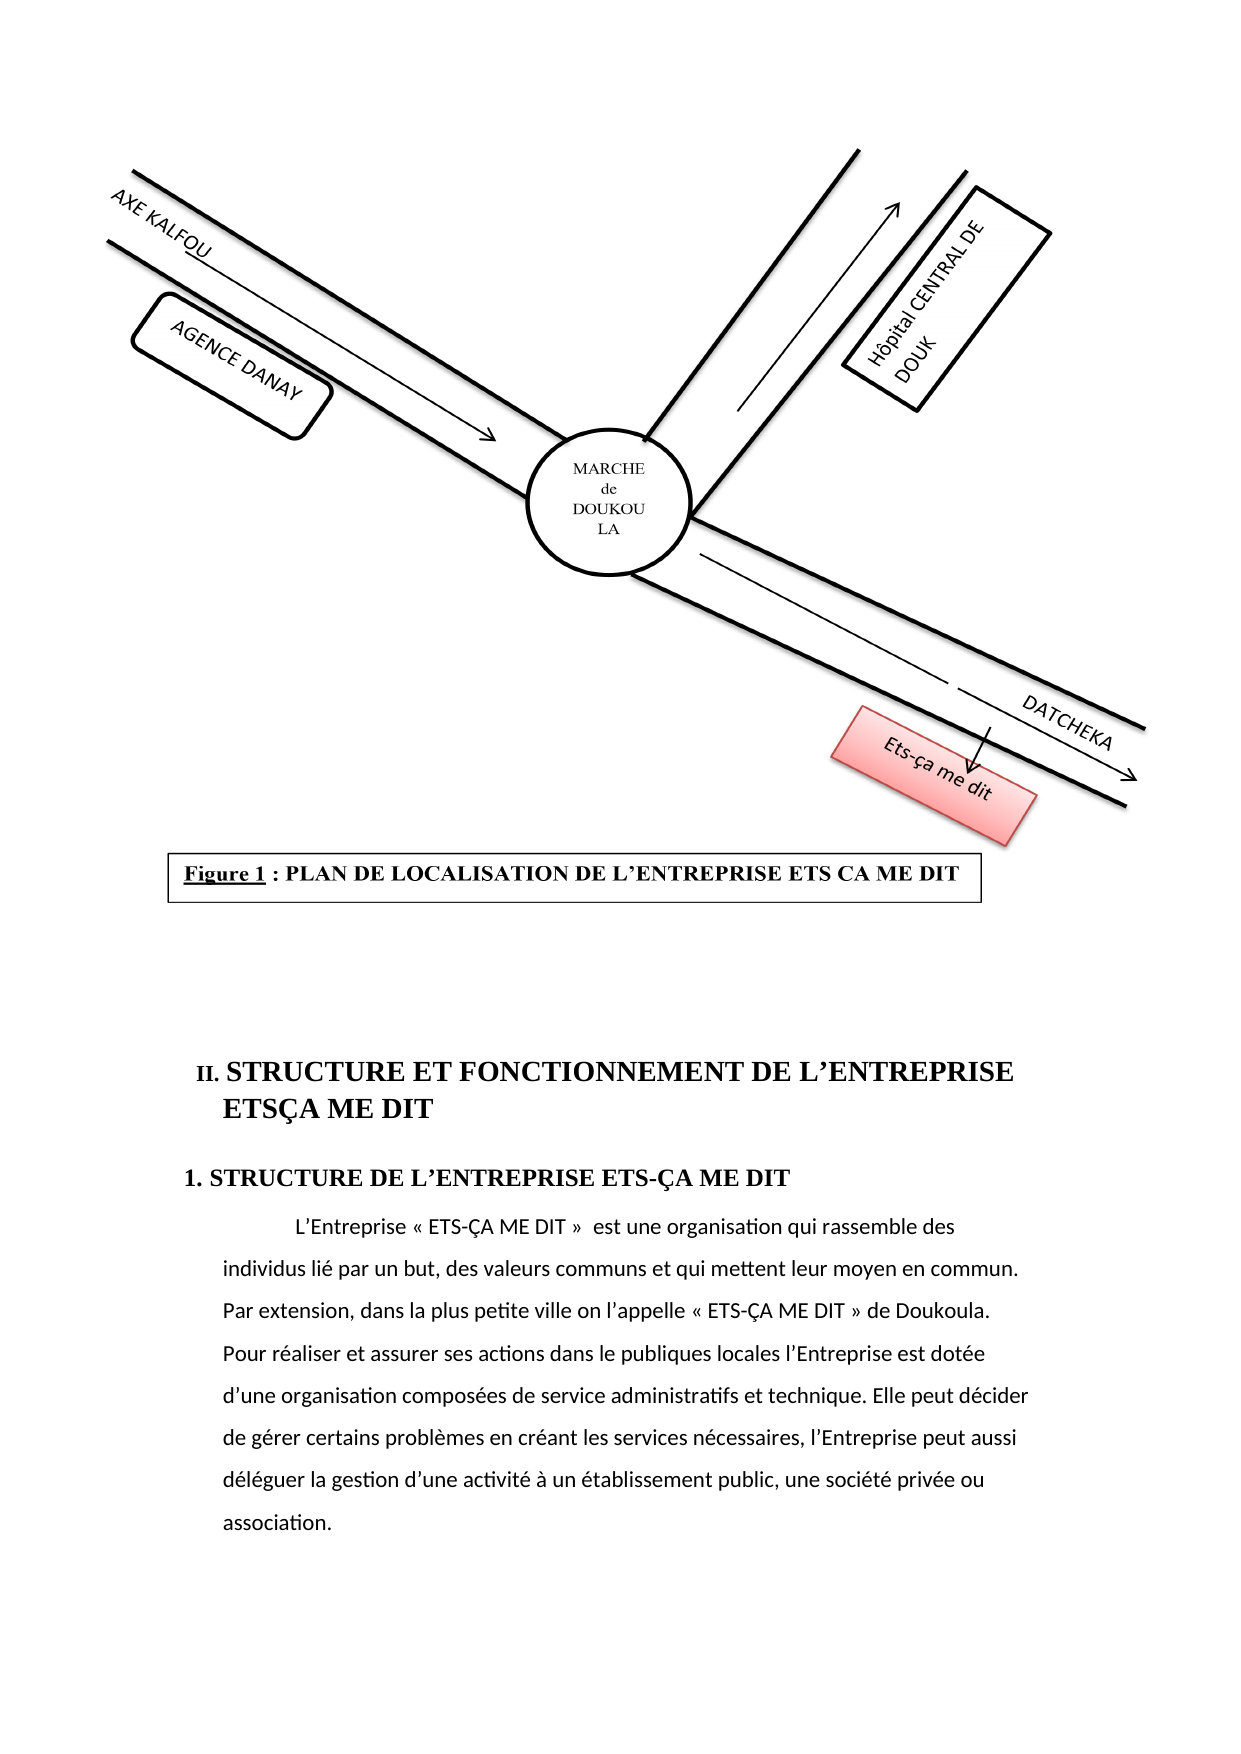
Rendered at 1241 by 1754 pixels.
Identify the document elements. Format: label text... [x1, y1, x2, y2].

text L’Entreprise « ETS-ÇA ME DIT » est une organisation qui rassemble des individus lié par un but, des valeurs communs et qui mettent leur moyen en commun. Par extension, dans la plus petite ville on l’appelle « ETS-ÇA ME DIT » de Doukoula. Pour réaliser et assurer ses actions dans le publiques locales l’Entreprise est dotée d’une organisation composées de service administratifs et technique. Elle peut décider de gérer certains problèmes en créant les services nécessaires, l’Entreprise peut aussi déléguer la gestion d’une activité à un établissement public, une société privée ou association. [223, 1212, 1034, 1536]
subtitle II. STRUCTURE ET FONCTIONNEMENT DE L’ENTREPRISE ETSÇA ME DIT [162, 1054, 1076, 1125]
subtitle 1. STRUCTURE DE L’ENTREPRISE ETS-ÇA ME DIT [183, 1163, 1093, 1191]
picture [101, 147, 1151, 903]
